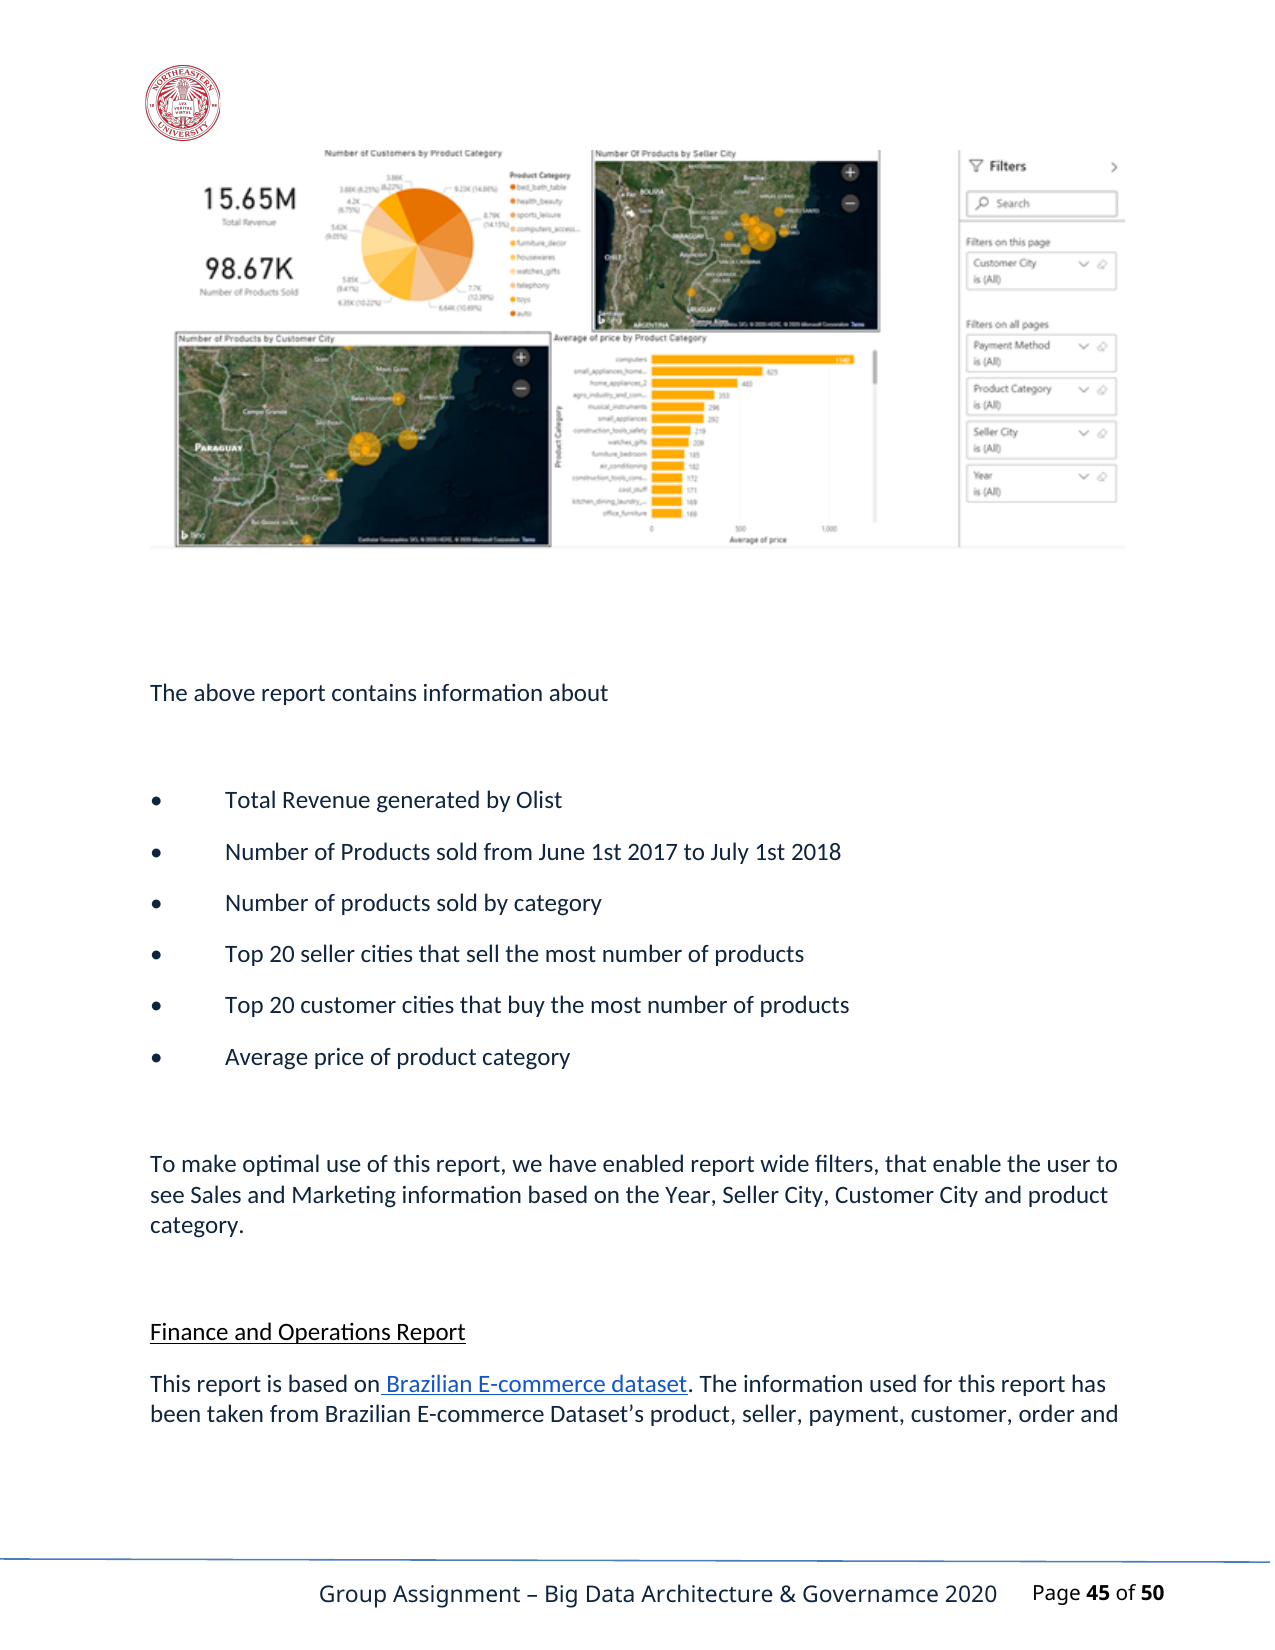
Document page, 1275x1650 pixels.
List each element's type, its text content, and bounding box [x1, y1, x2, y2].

picture [145, 65, 221, 141]
text To make optimal use of this report, we have enabled report wide filters, that enable the user to see Sales and Marketing information based on the Year, Seller City, Customer City and product category. [150, 1148, 1125, 1240]
text The above report contains information about [150, 677, 1125, 708]
text • Top 20 seller cities that sell the most number of products [150, 938, 1125, 969]
text • Number of products sold by category [150, 887, 1125, 917]
text • Average price of product category [150, 1041, 1125, 1072]
text • Top 20 customer cities that buy the most number of products [150, 990, 1125, 1020]
text • Number of Products sold from June 1st 2017 to July 1st 2018 [150, 836, 1125, 866]
text Finance and Operations Report [150, 1316, 1125, 1347]
text • Total Revenue generated by Olist [150, 784, 1125, 815]
picture [150, 150, 1125, 549]
